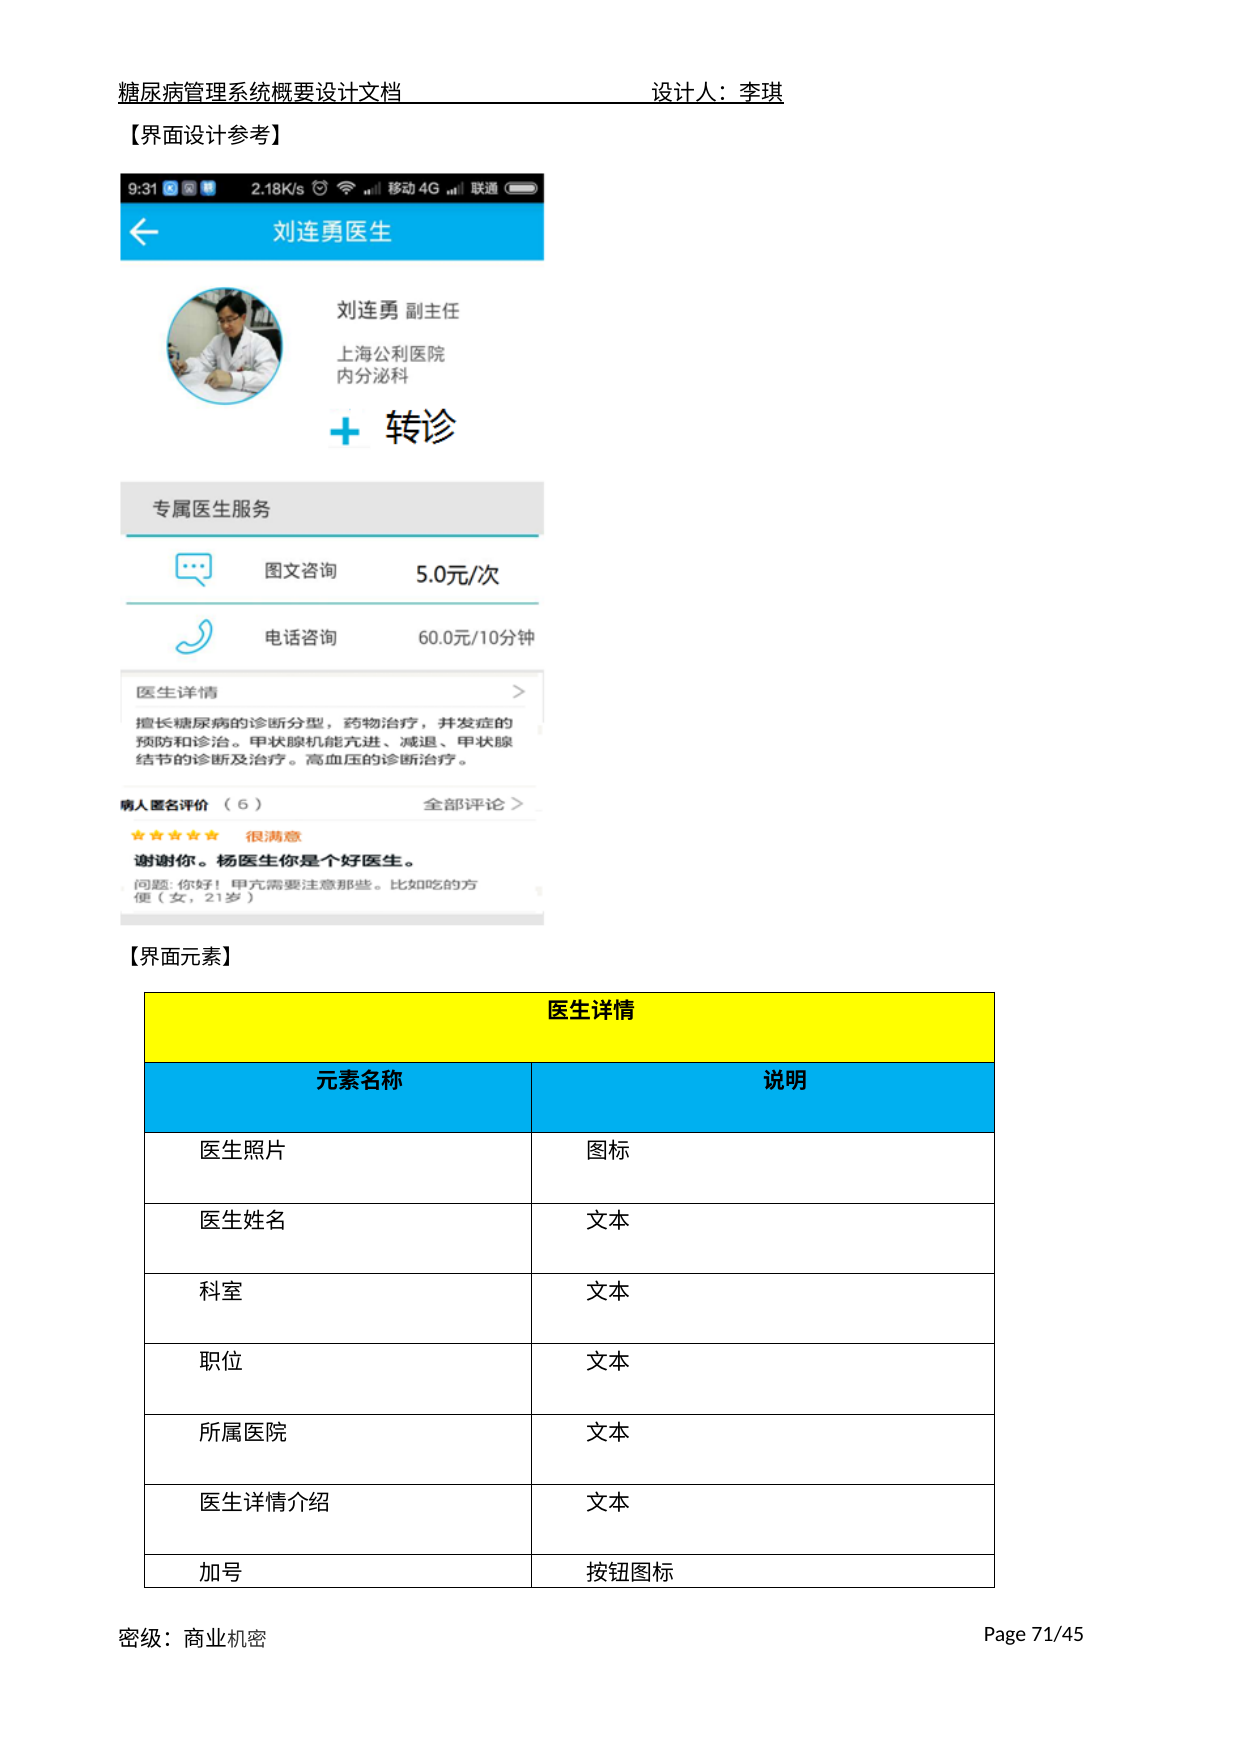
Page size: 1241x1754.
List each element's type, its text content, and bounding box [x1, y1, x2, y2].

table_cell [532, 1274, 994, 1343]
subtitle 【界面元素】 [118, 940, 1122, 970]
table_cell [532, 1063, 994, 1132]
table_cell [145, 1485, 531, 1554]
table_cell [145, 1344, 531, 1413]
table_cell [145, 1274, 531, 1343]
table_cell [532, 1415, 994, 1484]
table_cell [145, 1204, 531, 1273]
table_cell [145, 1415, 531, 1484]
picture [118, 171, 1122, 928]
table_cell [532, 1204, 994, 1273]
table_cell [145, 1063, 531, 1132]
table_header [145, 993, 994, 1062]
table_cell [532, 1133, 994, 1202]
subtitle 【界面设计参考】 [118, 118, 1122, 150]
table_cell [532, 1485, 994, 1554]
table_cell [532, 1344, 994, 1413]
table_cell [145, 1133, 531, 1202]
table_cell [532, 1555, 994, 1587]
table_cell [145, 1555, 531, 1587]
